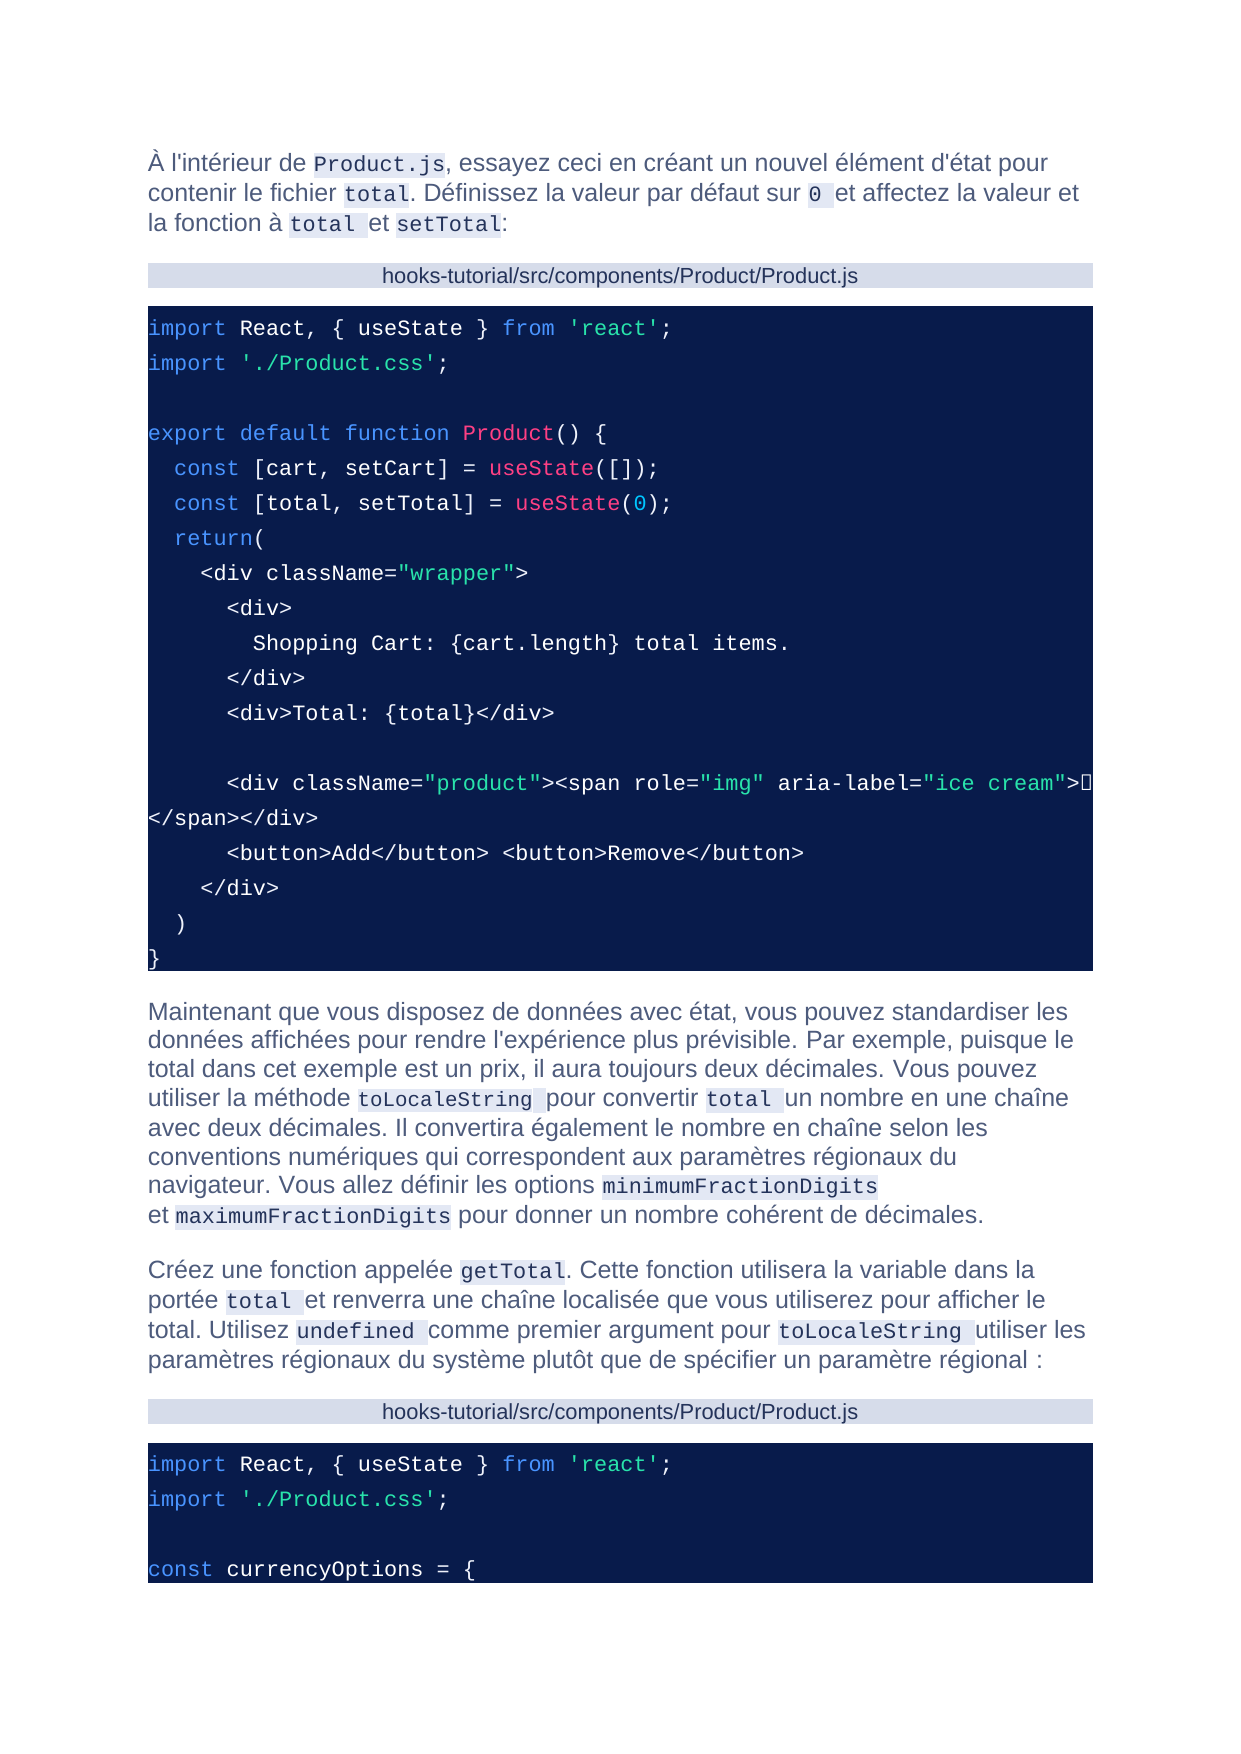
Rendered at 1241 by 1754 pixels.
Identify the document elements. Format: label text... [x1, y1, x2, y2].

text const currencyOptions = { [148, 1548, 1093, 1583]
text hooks-tutorial/src/components/Product/Product.js [148, 1399, 1093, 1424]
text import './Product.css'; [148, 1478, 1093, 1513]
text <button>Add</button> <button>Remove</button> [148, 831, 1093, 866]
text import './Product.css'; [148, 341, 1093, 376]
text Créez une fonction appelée getTotal. Cette fonction utilisera la variable dans la portée total et renverra une chaîne localisée que vous utiliserez pour afficher le total. Utilisez undefined comme premier argument pour toLocaleString utiliser les paramètres régionaux du système plutôt que de spécifier un paramètre régional : [148, 1255, 1093, 1374]
text ) [148, 901, 1093, 936]
text const [total, setTotal] = useState(0); [148, 481, 1093, 516]
text <div className="product"><span role="img" aria-label="ice cream">🍦</span></div> [148, 761, 1093, 831]
text À l'intérieur de Product.js, essayez ceci en créant un nouvel élément d'état pour contenir le fichier total. Définissez la valeur par défaut sur 0 et affectez la valeur et la fonction à total et setTotal: [148, 148, 1093, 238]
text import React, { useState } from 'react'; [148, 1443, 1093, 1478]
text import React, { useState } from 'react'; [148, 306, 1093, 341]
text Maintenant que vous disposez de données avec état, vous pouvez standardiser les données affichées pour rendre l'expérience plus prévisible. Par exemple, puisque le total dans cet exemple est un prix, il aura toujours deux décimales. Vous pouvez utiliser la méthode toLocaleString pour convertir total un nombre en une chaîne avec deux décimales. Il convertira également le nombre en chaîne selon les conventions numériques qui correspondent aux paramètres régionaux du navigateur. Vous allez définir les options minimumFractionDigits et maximumFractionDigits pour donner un nombre cohérent de décimales. [148, 996, 1093, 1230]
text export default function Product() { [148, 411, 1093, 446]
text hooks-tutorial/src/components/Product/Product.js [148, 263, 1093, 288]
text <div>Total: {total}</div> [148, 691, 1093, 726]
text } [148, 936, 1093, 971]
text <div className="wrapper"> [148, 551, 1093, 586]
text const [cart, setCart] = useState([]); [148, 446, 1093, 481]
text </div> [148, 866, 1093, 901]
text return( [148, 516, 1093, 551]
text Shopping Cart: {cart.length} total items. [148, 621, 1093, 656]
text </div> [148, 656, 1093, 691]
text <div> [148, 586, 1093, 621]
